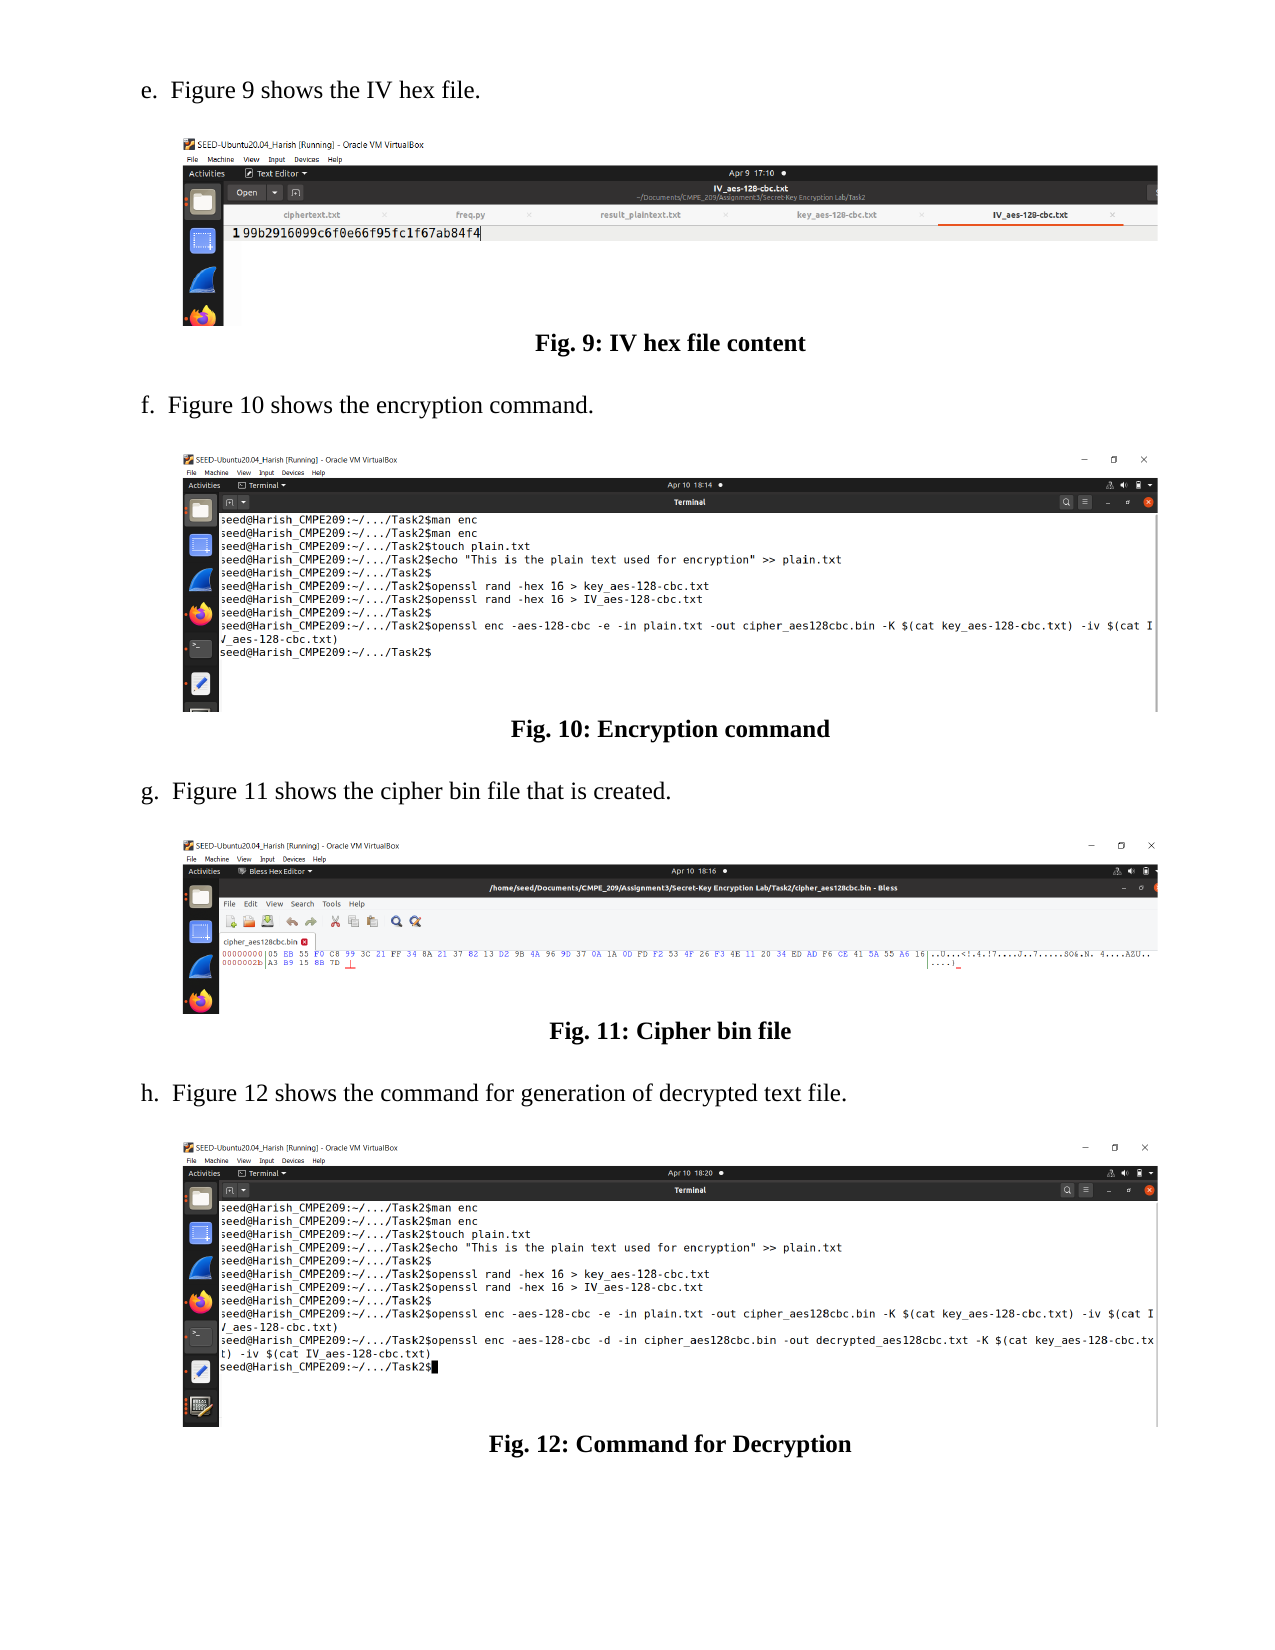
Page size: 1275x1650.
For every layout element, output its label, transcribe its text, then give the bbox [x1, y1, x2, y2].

list Fig. 10: Encryption command [141, 714, 1200, 743]
picture [182, 452, 1158, 712]
list h. Figure 12 shows the command for generation of decrypted text file. [141, 1078, 1200, 1107]
picture [182, 137, 1158, 326]
picture [182, 838, 1158, 1014]
picture [182, 1140, 1158, 1427]
list e. Figure 9 shows the IV hex file. [141, 75, 1200, 104]
list Fig. 12: Command for Decryption [141, 1429, 1200, 1458]
list f. Figure 10 shows the encryption command. [141, 390, 1200, 419]
list Fig. 11: Cipher bin file [141, 1016, 1200, 1045]
list Fig. 9: IV hex file content [141, 328, 1200, 357]
list g. Figure 11 shows the cipher bin file that is created. [141, 776, 1200, 805]
